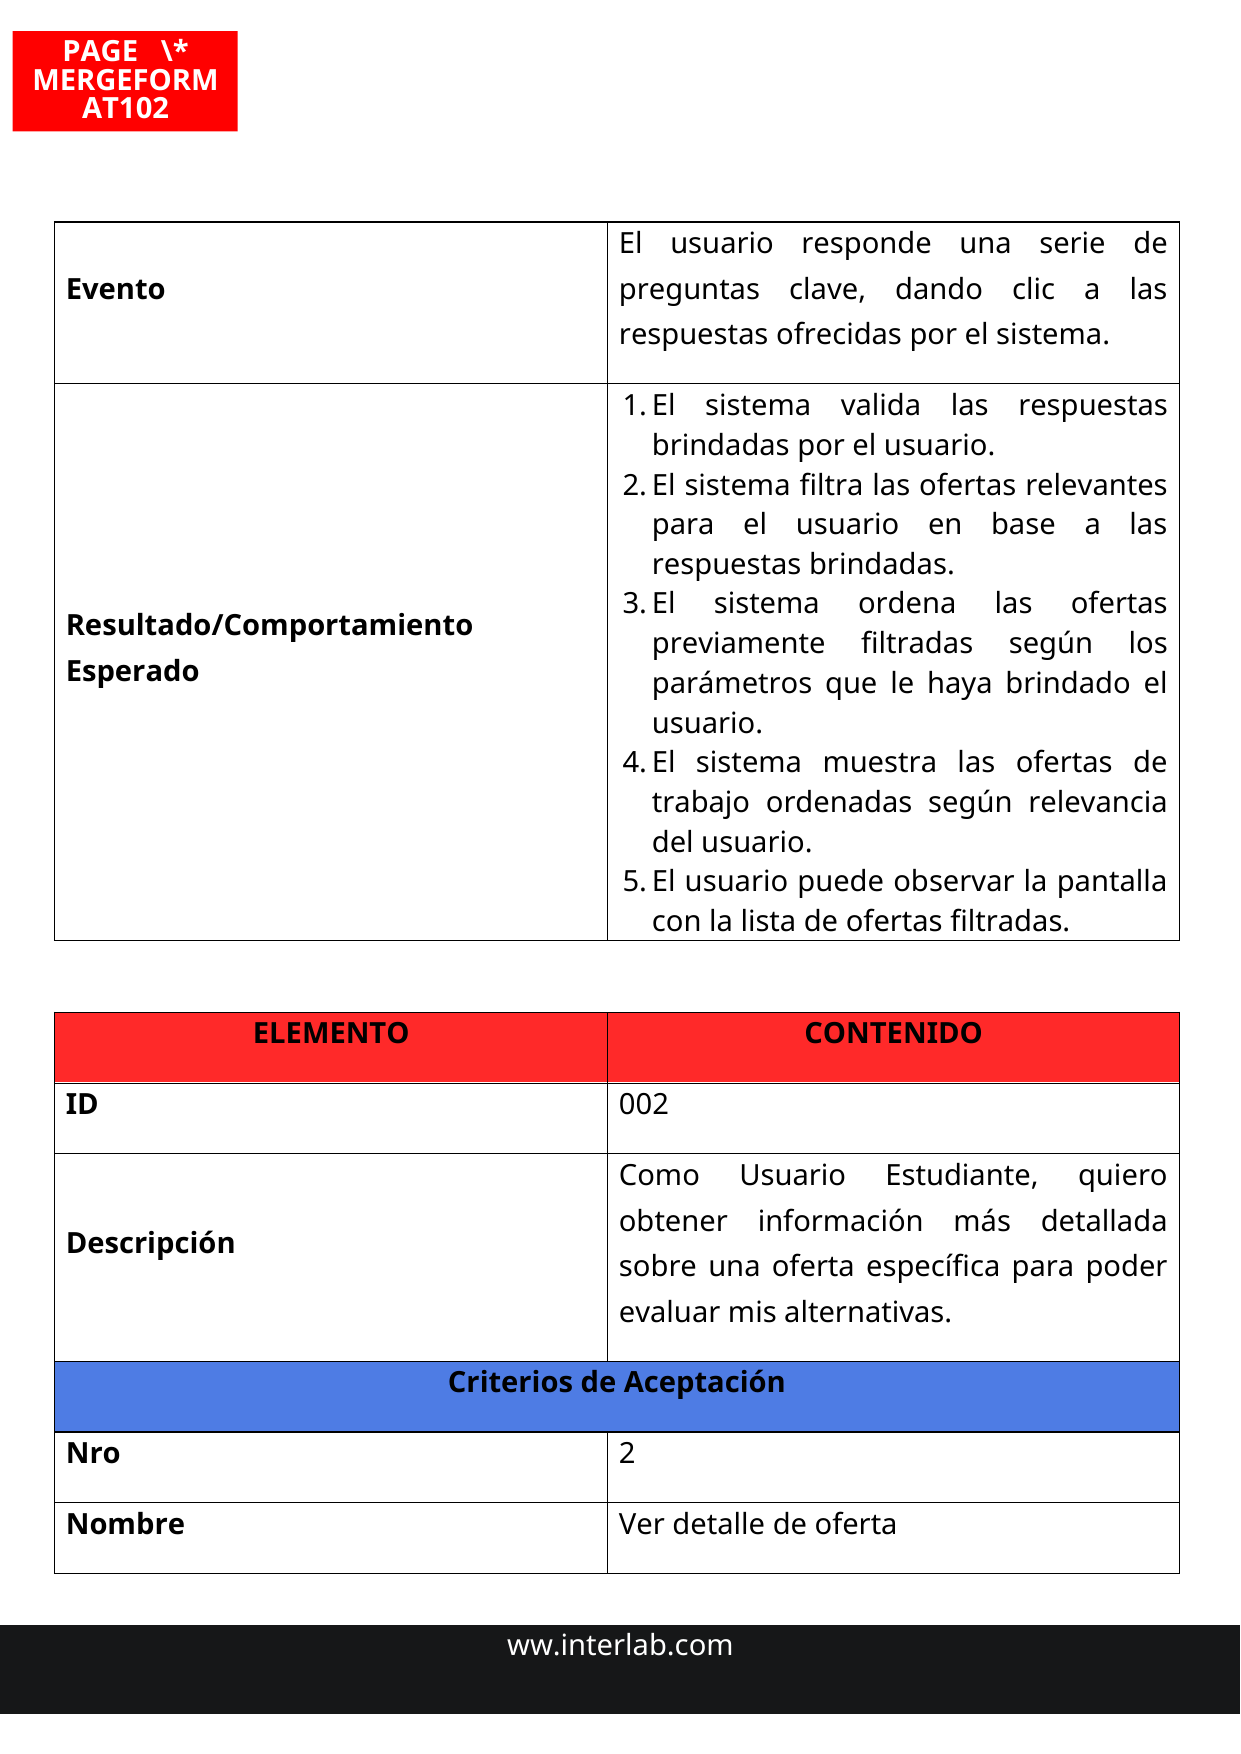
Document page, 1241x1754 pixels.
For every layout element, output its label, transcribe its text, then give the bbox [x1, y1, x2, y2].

table_cell Nombre [55, 1503, 607, 1573]
table_cell Nro [55, 1433, 607, 1502]
table_cell 2 [608, 1433, 1179, 1502]
table_header ELEMENTO [55, 1013, 607, 1082]
table_cell Descripción [55, 1154, 607, 1361]
table_cell Resultado/Comportamiento Esperado [55, 384, 607, 940]
table_header CONTENIDO [608, 1013, 1179, 1082]
table_cell ID [55, 1084, 607, 1153]
table_cell Criterios de Aceptación [55, 1362, 1179, 1431]
table_cell Ver detalle de oferta [608, 1503, 1179, 1573]
table_cell Evento [55, 223, 607, 383]
table_cell El sistema valida las respuestas brindadas por el usuario. El sistema filtra las ofertas relevantes para el usuario en base a las respuestas brindadas. El sistema ordena las ofertas previamente filtradas según los parámetros que le haya brindado el usuario. El sistema muestra las ofertas de trabajo ordenadas según relevancia del usuario. El usuario puede observar la pantalla con la lista de ofertas filtradas. [608, 384, 1179, 940]
table_cell El usuario responde una serie de preguntas clave, dando clic a las respuestas ofrecidas por el sistema. [608, 223, 1179, 383]
table_cell Como Usuario Estudiante, quiero obtener información más detallada sobre una oferta específica para poder evaluar mis alternativas. [608, 1154, 1179, 1361]
table_cell 002 [608, 1084, 1179, 1153]
